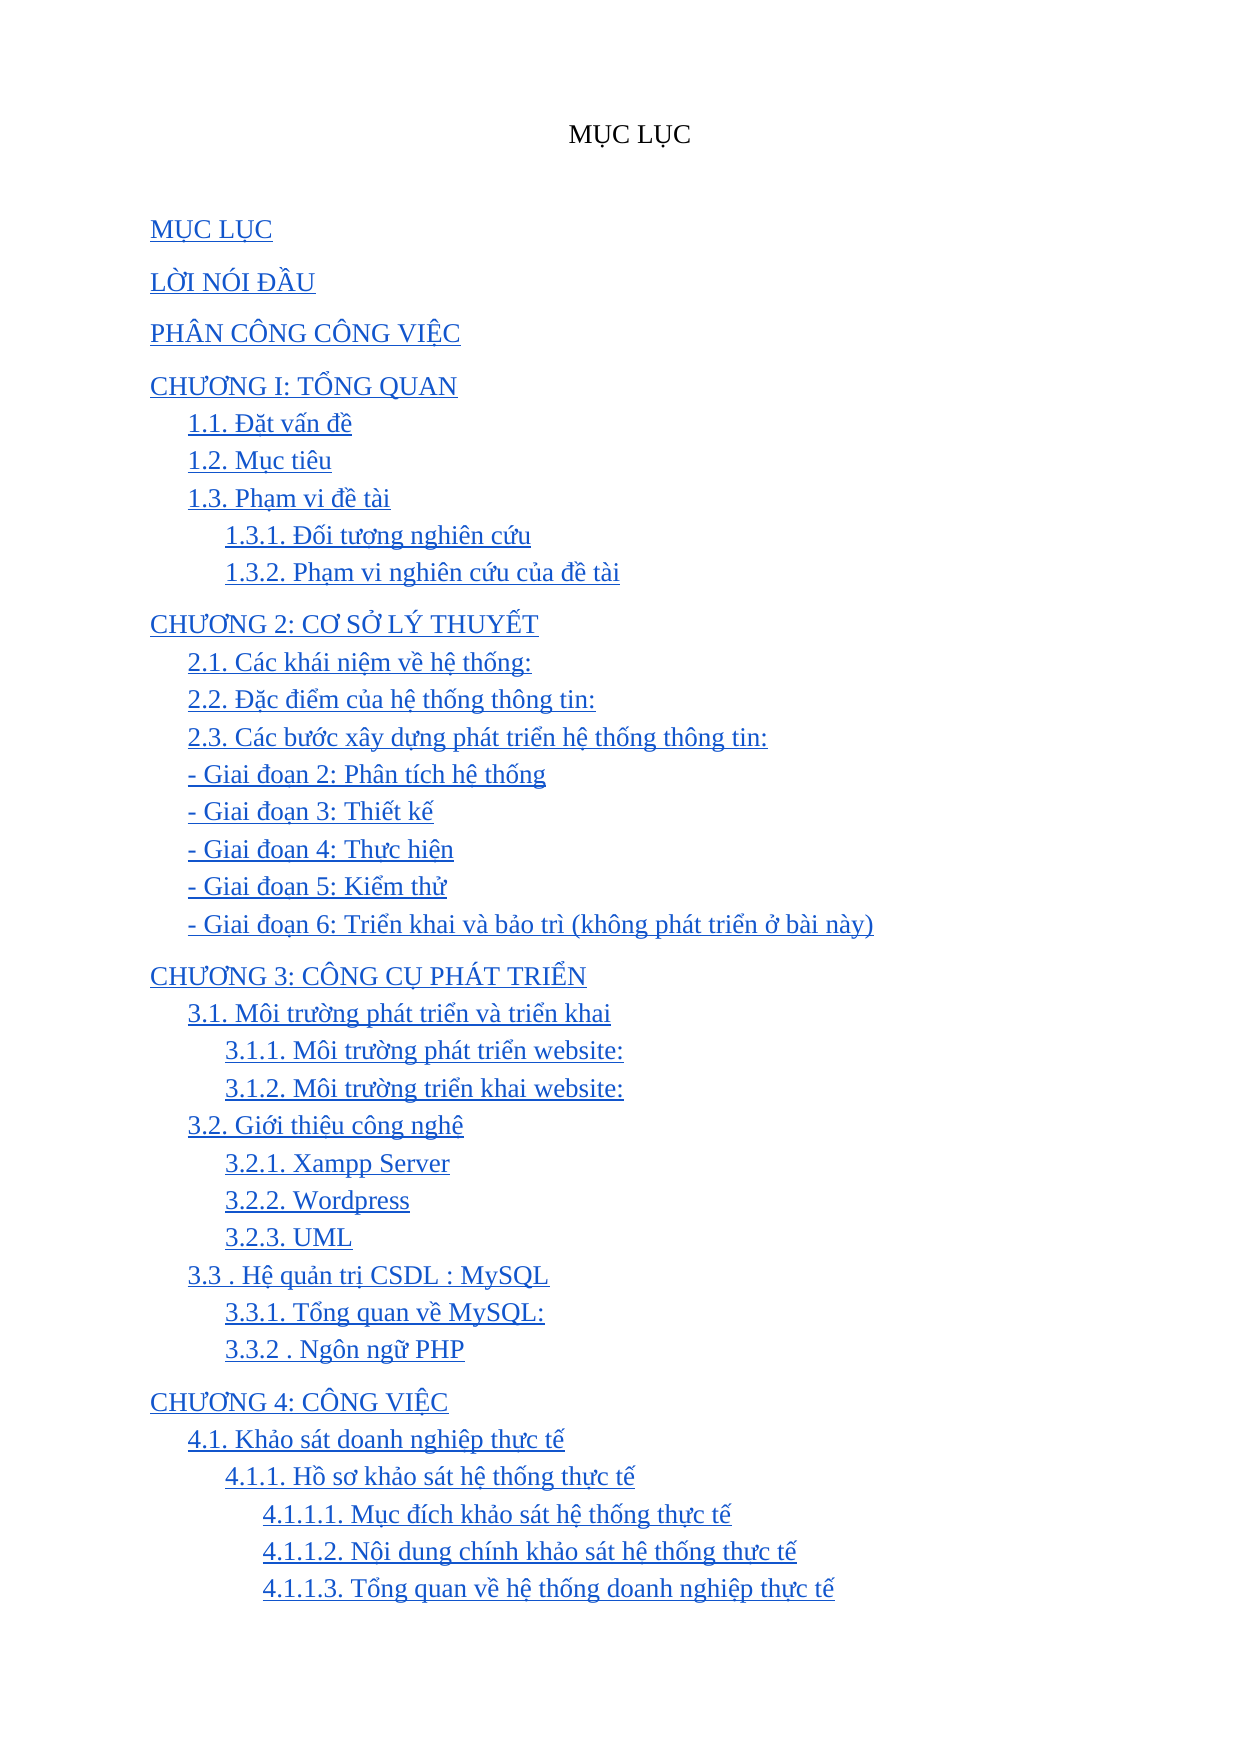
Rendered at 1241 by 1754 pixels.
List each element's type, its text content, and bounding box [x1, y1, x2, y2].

subtitle MỤC LỤC [150, 118, 1109, 149]
